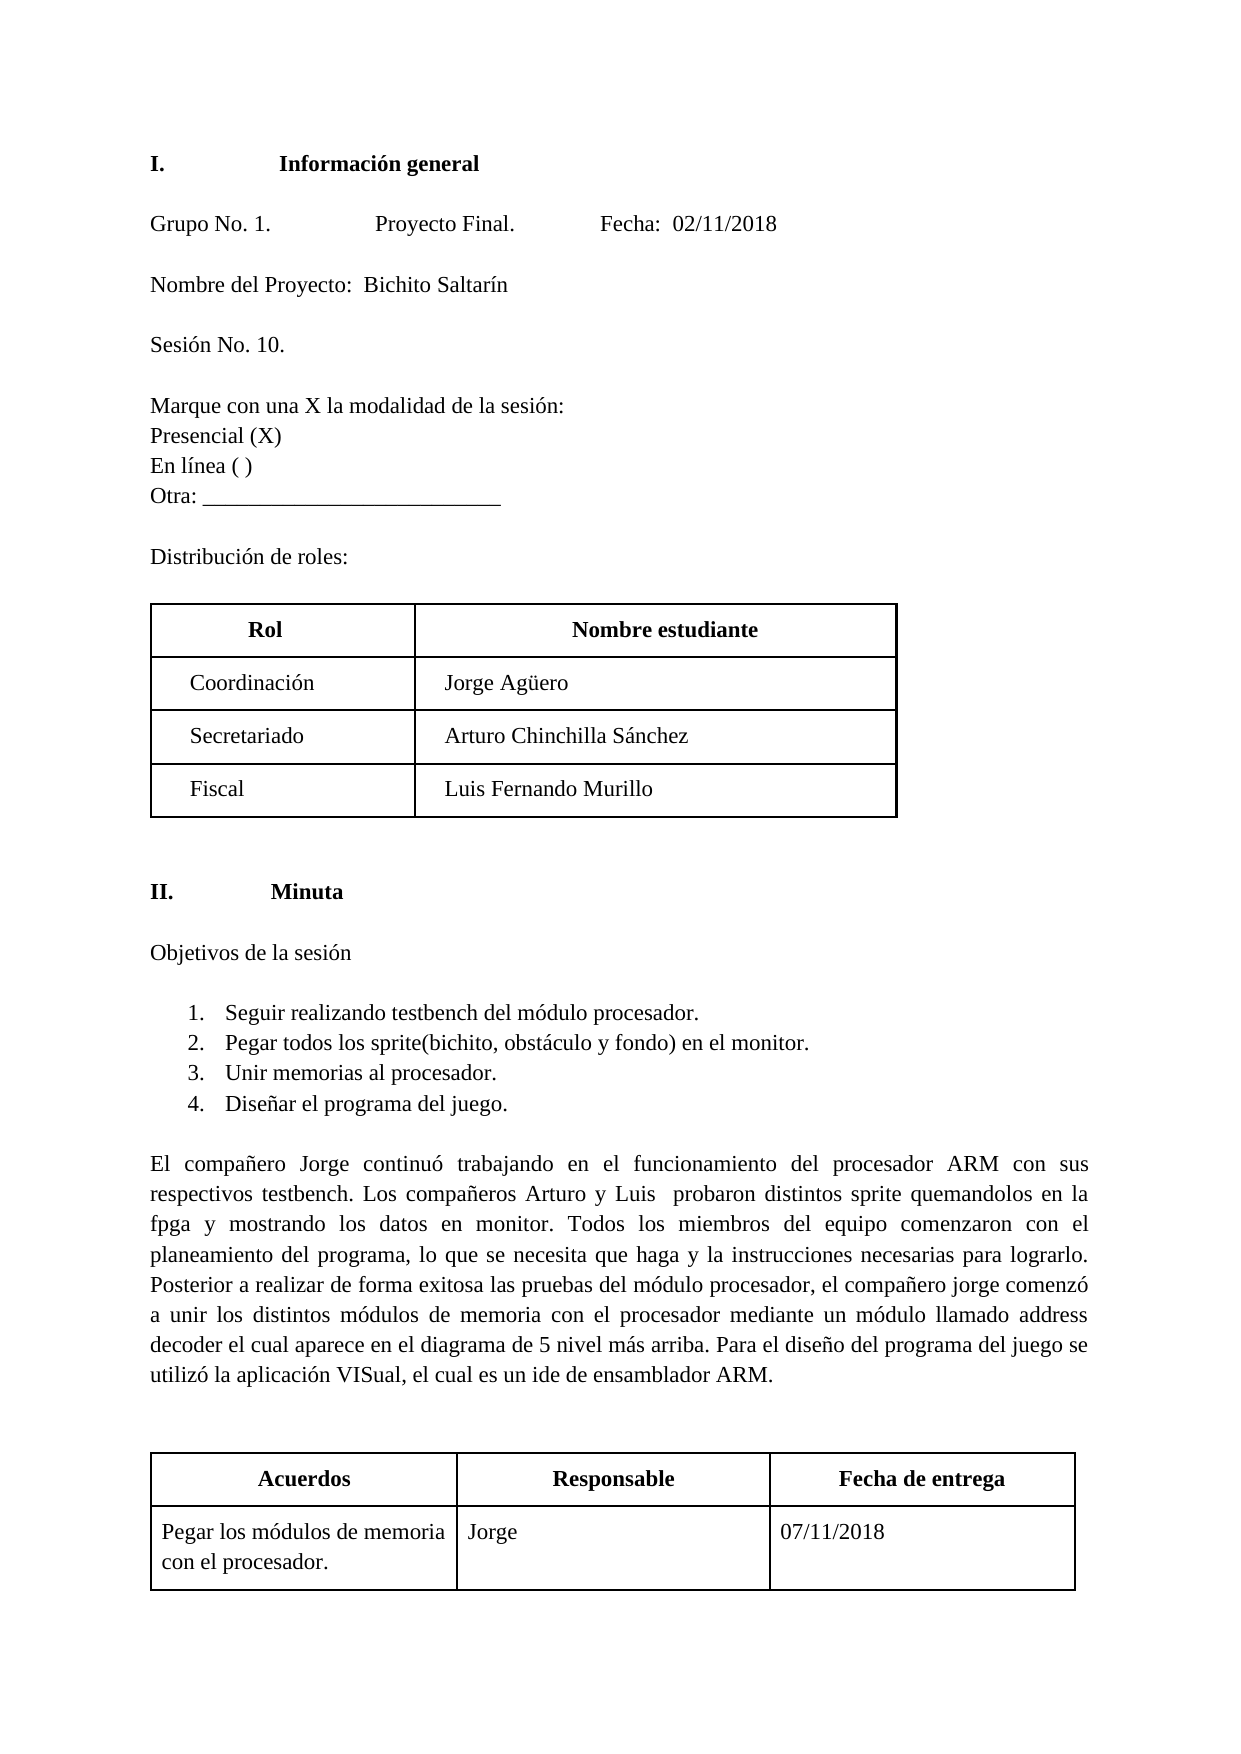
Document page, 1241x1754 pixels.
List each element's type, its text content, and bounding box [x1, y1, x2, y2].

list Unir memorias al procesador. [187, 1059, 1090, 1086]
table_cell Jorge [458, 1507, 769, 1588]
text Marque con una X la modalidad de la sesión: [150, 392, 1090, 418]
list Seguir realizando testbench del módulo procesador. [187, 999, 1090, 1025]
text Distribución de roles: [150, 543, 1090, 569]
table_header Rol [152, 605, 414, 656]
table_cell Secretariado [152, 711, 414, 762]
text Sesión No. 10. [150, 331, 1090, 358]
text Grupo No. 1. Proyecto Final. Fecha: 02/11/2018 [150, 210, 1090, 237]
text II. Minuta [150, 878, 1090, 904]
table_cell Arturo Chinchilla Sánchez [416, 711, 895, 762]
table_cell Luis Fernando Murillo [416, 765, 895, 816]
text Otra: __________________________ [150, 482, 1090, 509]
text Presencial (X) [150, 422, 1090, 448]
table_header Responsable [458, 1454, 769, 1505]
text Objetivos de la sesión [150, 938, 1090, 965]
list Diseñar el programa del juego. [187, 1089, 1090, 1116]
table_cell Fiscal [152, 765, 414, 816]
text El compañero Jorge continuó trabajando en el funcionamiento del procesador ARM con sus respectivos testbench. Los compañeros Arturo y Luis probaron distintos sprite quemandolos en la fpga y mostrando los datos en monitor. Todos los miembros del equipo comenzaron con el planeamiento del programa, lo que se necesita que haga y la instrucciones necesarias para lograrlo. Posterior a realizar de forma exitosa las pruebas del módulo procesador, el compañero jorge comenzó a unir los distintos módulos de memoria con el procesador mediante un módulo llamado address decoder el cual aparece en el diagrama de 5 nivel más arriba. Para el diseño del programa del juego se utilizó la aplicación VISual, el cual es un ide de ensamblador ARM. [150, 1150, 1090, 1388]
text I. Información general [150, 150, 1090, 176]
table_header Acuerdos [152, 1454, 456, 1505]
table_header Fecha de entrega [771, 1454, 1074, 1505]
table_cell Coordinación [152, 658, 414, 709]
text En línea ( ) [150, 452, 1090, 478]
table_cell 07/11/2018 [771, 1507, 1074, 1588]
table_header Nombre estudiante [416, 605, 895, 656]
text Nombre del Proyecto: Bichito Saltarín [150, 271, 1090, 297]
table_cell Pegar los módulos de memoria con el procesador. [152, 1507, 456, 1588]
list Pegar todos los sprite(bichito, obstáculo y fondo) en el monitor. [187, 1029, 1090, 1056]
table_cell Jorge Agüero [416, 658, 895, 709]
